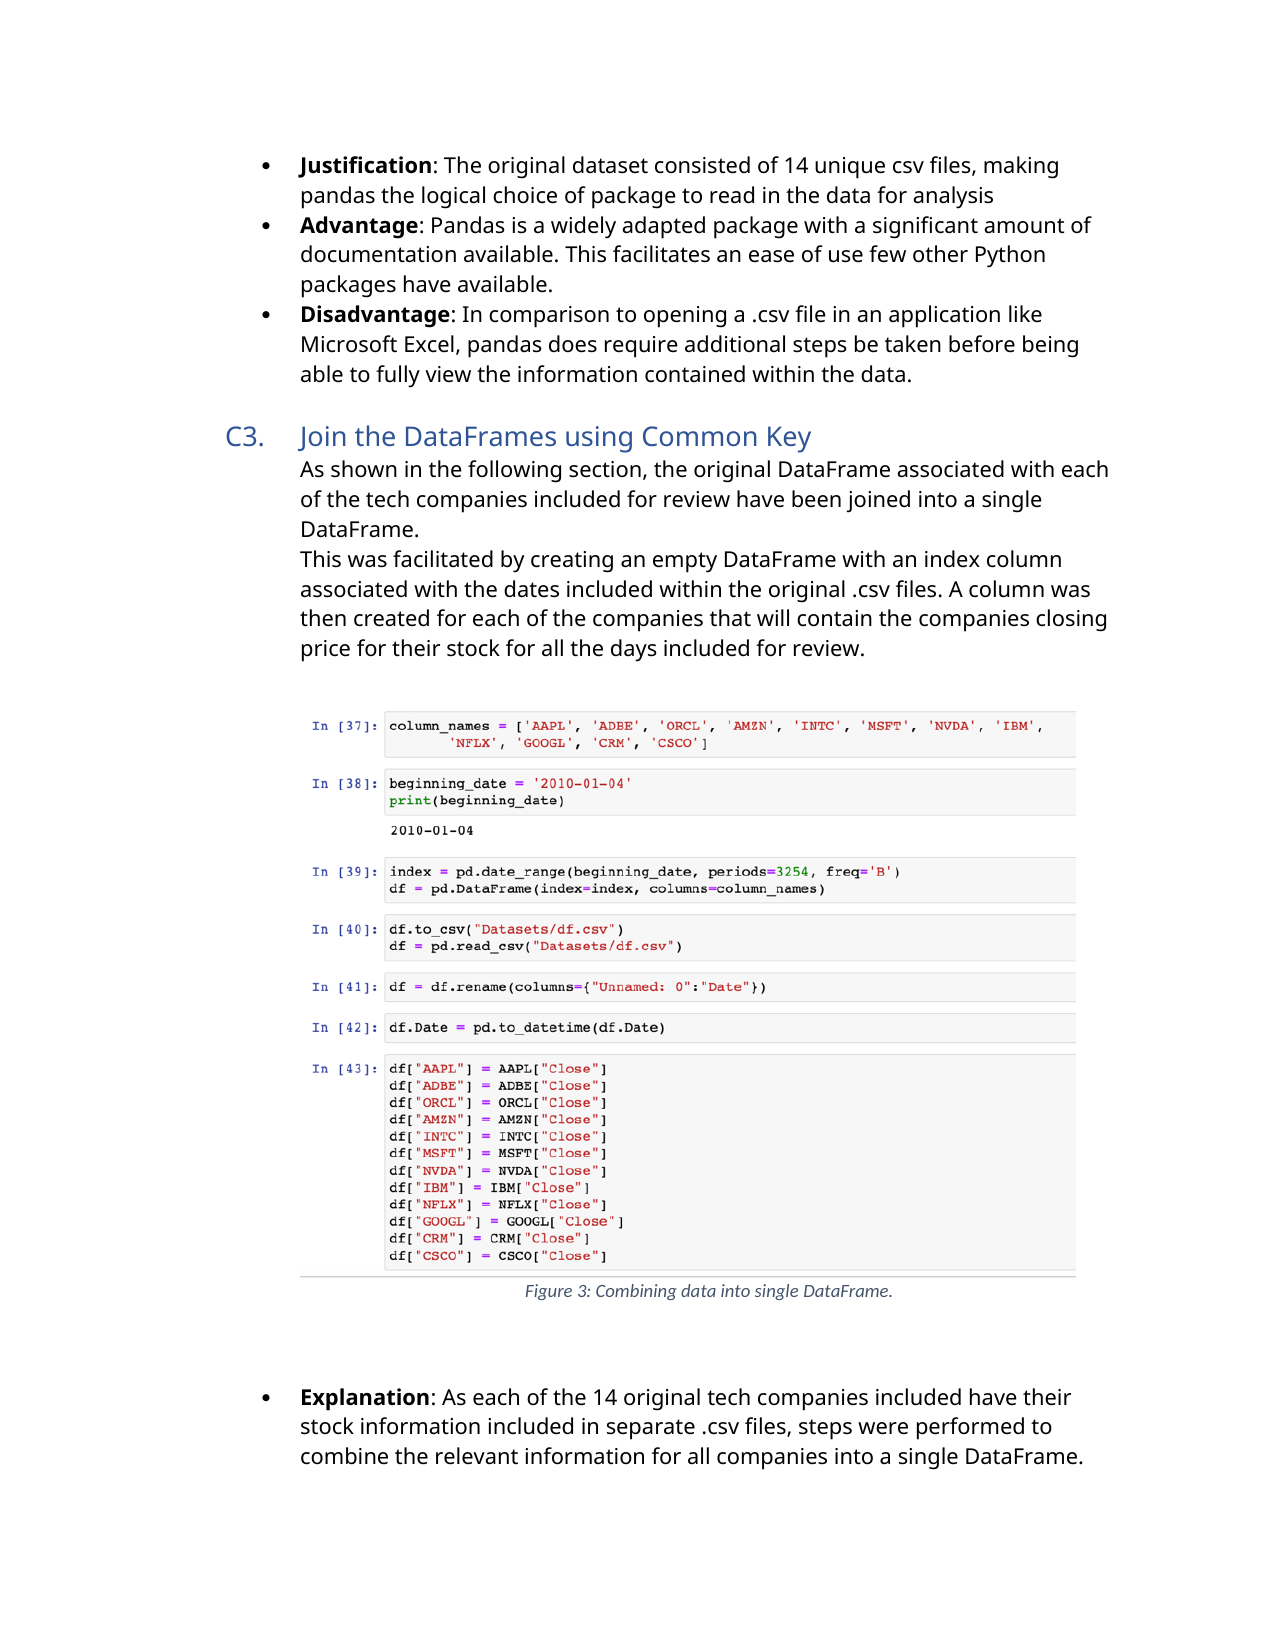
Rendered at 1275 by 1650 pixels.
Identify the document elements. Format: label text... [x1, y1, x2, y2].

list Advantage: Pandas is a widely adapted package with a significant amount of documentation available. This facilitates an ease of use few other Python packages have available. [262, 209, 1125, 299]
list Explanation: As each of the 14 original tech companies included have their stock information included in separate .csv files, steps were performed to combine the relevant information for all companies into a single DataFrame. [262, 1381, 1125, 1471]
list Justification: The original dataset consisted of 14 unique csv files, making pandas the logical choice of package to read in the data for analysis [262, 150, 1125, 209]
list Disadvantage: In comparison to opening a .csv file in an application like Microsoft Excel, pandas does require additional steps be taken before being able to fully view the information contained within the data. [262, 299, 1125, 388]
picture [300, 692, 1076, 1279]
text As shown in the following section, the original DataFrame associated with each of the tech companies included for review have been joined into a single DataFrame. [420, 454, 1125, 544]
subtitle C3. Join the DataFrames using Common Key [225, 417, 1125, 454]
text This was facilitated by creating an empty DataFrame with an index column associated with the dates included within the original .csv files. A column was then created for each of the companies that will contain the companies closing price for their stock for all the days included for review. [300, 544, 1125, 663]
